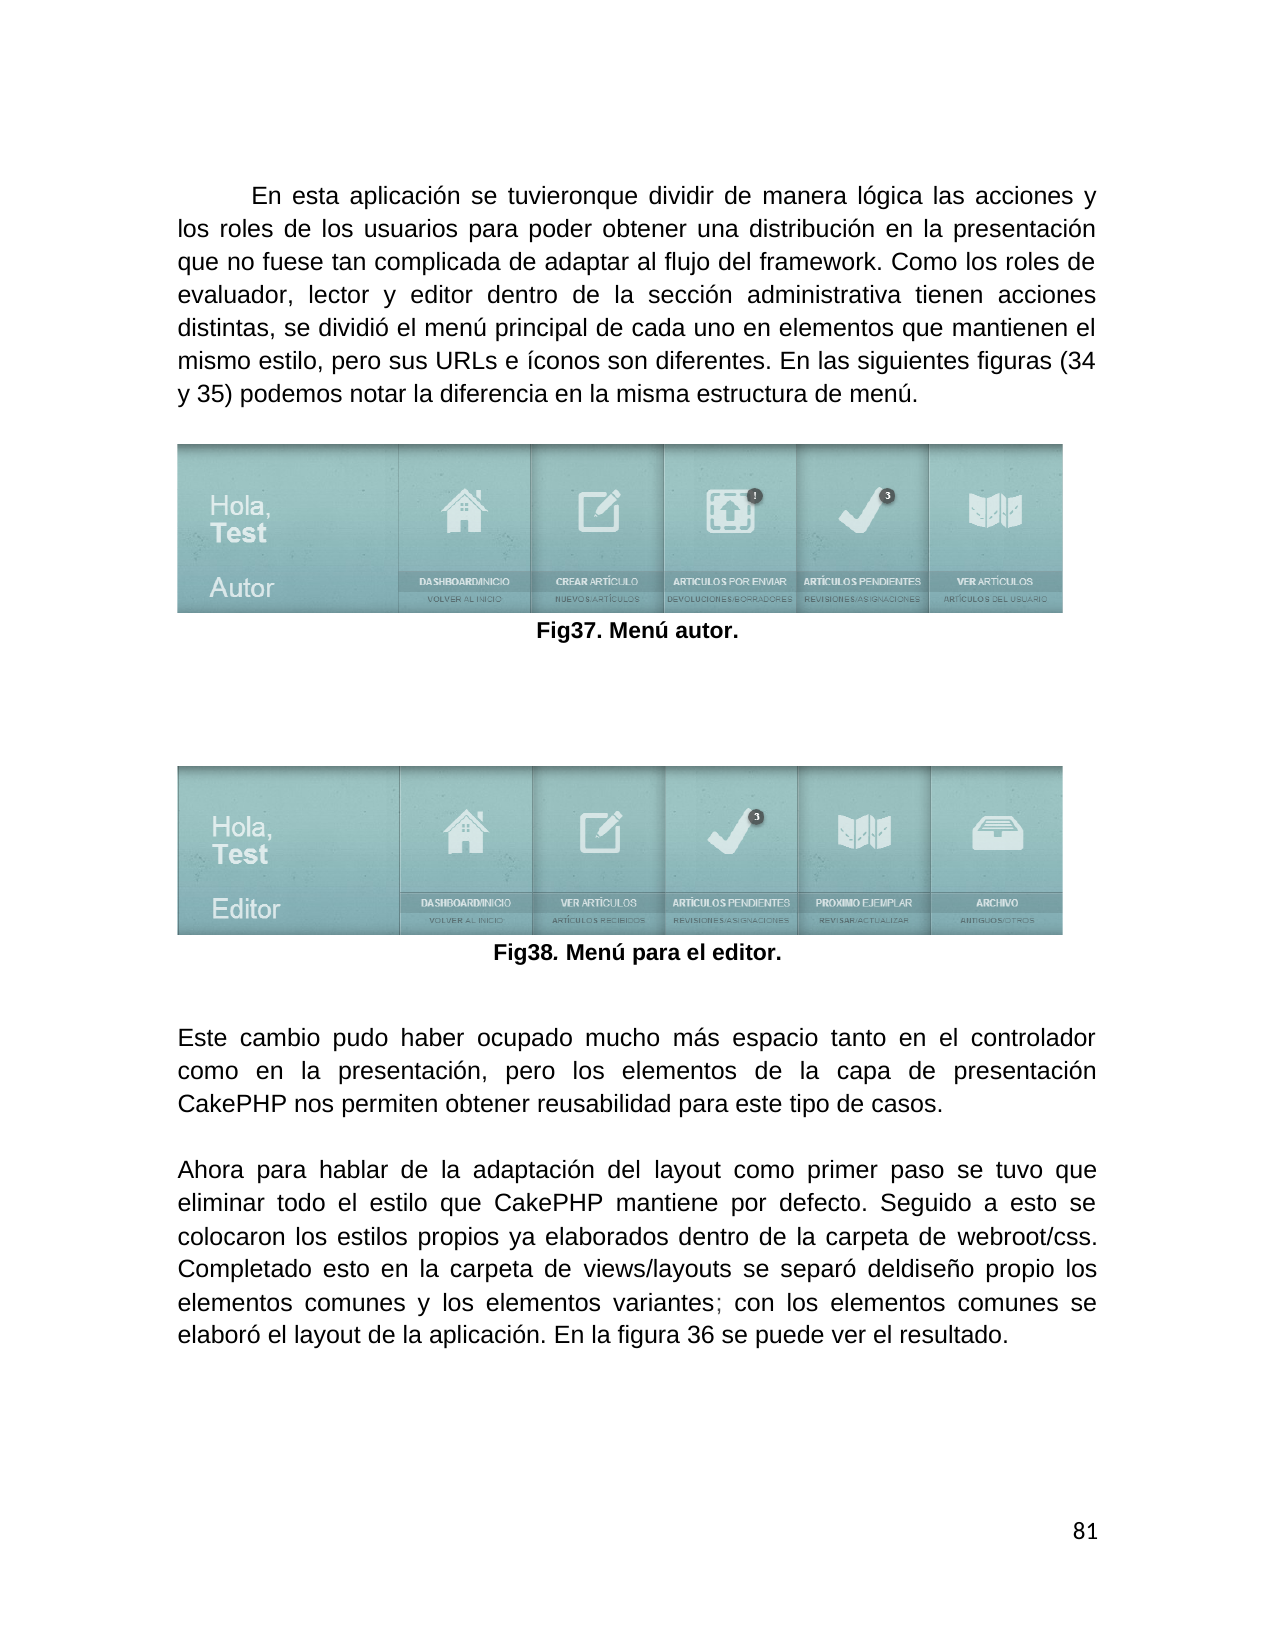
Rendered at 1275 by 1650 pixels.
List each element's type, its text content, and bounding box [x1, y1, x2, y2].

text Fig37. Menú autor. [177, 617, 1098, 644]
text Fig38. Menú para el editor. [177, 939, 1098, 966]
text Ahora para hablar de la adaptación del layout como primer paso se tuvo que eliminar todo el estilo que CakePHP mantiene por defecto. Seguido a esto se colocaron los estilos propios ya elaborados dentro de la carpeta de webroot/css. Completado esto en la carpeta de views/layouts se separó deldiseño propio los elementos comunes y los elementos variantes; con los elementos comunes se elaboró el layout de la aplicación. En la figura 36 se puede ver el resultado. [177, 1155, 1098, 1349]
text En esta aplicación se tuvieronque dividir de manera lógica las acciones y los roles de los usuarios para poder obtener una distribución en la presentación que no fuese tan complicada de adaptar al flujo del framework. Como los roles de evaluador, lector y editor dentro de la sección administrativa tienen acciones distintas, se dividió el menú principal de cada uno en elementos que mantienen el mismo estilo, pero sus URLs e íconos son diferentes. En las siguientes figuras (34 y 35) podemos notar la diferencia en la misma estructura de menú. [177, 181, 1098, 407]
picture [177, 444, 1063, 613]
text Este cambio pudo haber ocupado mucho más espacio tanto en el controlador como en la presentación, pero los elementos de la capa de presentación CakePHP nos permiten obtener reusabilidad para este tipo de casos. [177, 1023, 1098, 1118]
picture [177, 766, 1063, 935]
